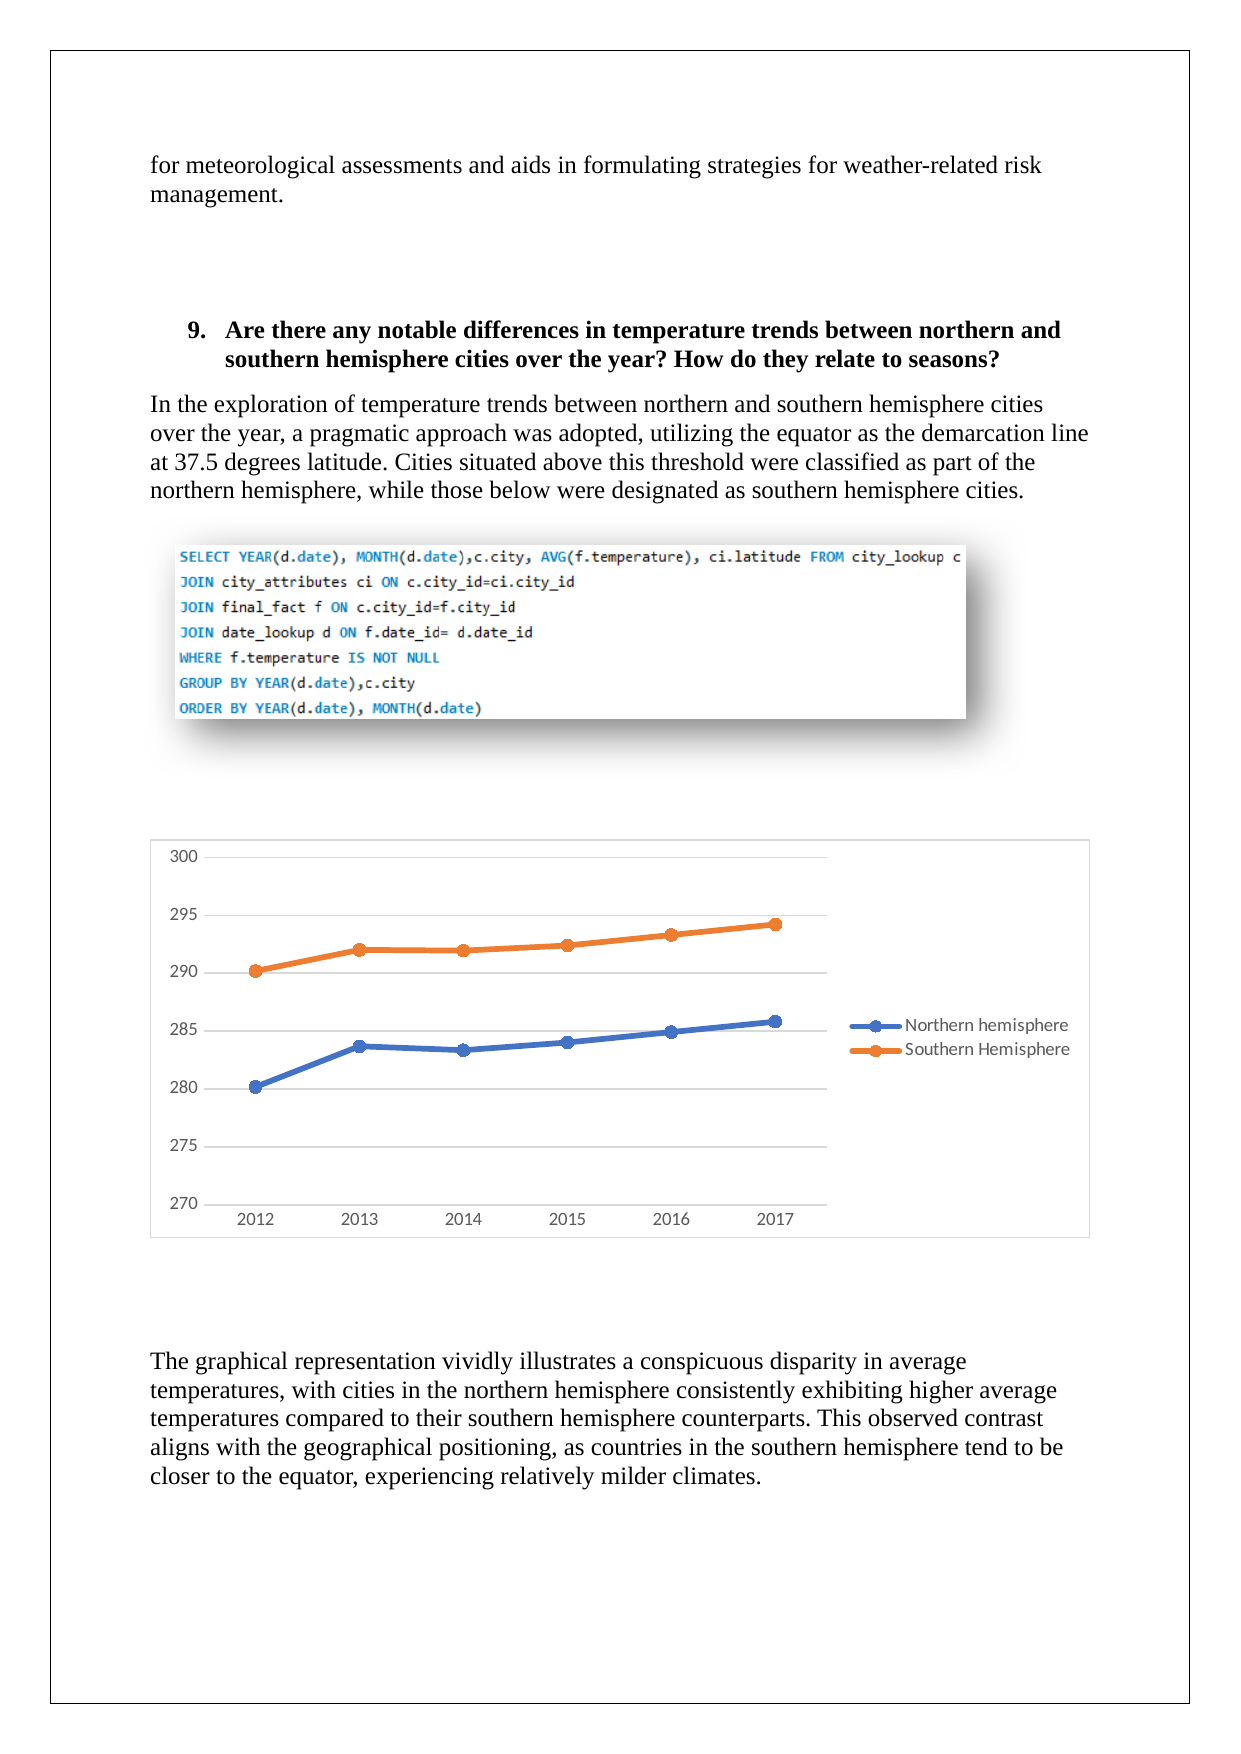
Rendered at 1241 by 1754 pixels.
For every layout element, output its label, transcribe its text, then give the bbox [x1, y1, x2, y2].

picture [175, 545, 966, 719]
text In the exploration of temperature trends between northern and southern hemisphere cities over the year, a pragmatic approach was adopted, utilizing the equator as the demarcation line at 37.5 degrees latitude. Cities situated above this threshold were classified as part of the northern hemisphere, while those below were designated as southern hemisphere cities. [150, 389, 1090, 504]
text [150, 150, 1090, 207]
text The graphical representation vividly illustrates a conspicuous disparity in average temperatures, with cities in the northern hemisphere consistently exhibiting higher average temperatures compared to their southern hemisphere counterparts. This observed contrast aligns with the geographical positioning, as countries in the southern hemisphere tend to be closer to the equator, experiencing relatively milder climates. [150, 1346, 1090, 1490]
list Are there any notable differences in temperature trends between northern and southern hemisphere cities over the year? How do they relate to seasons? [187, 315, 1090, 372]
